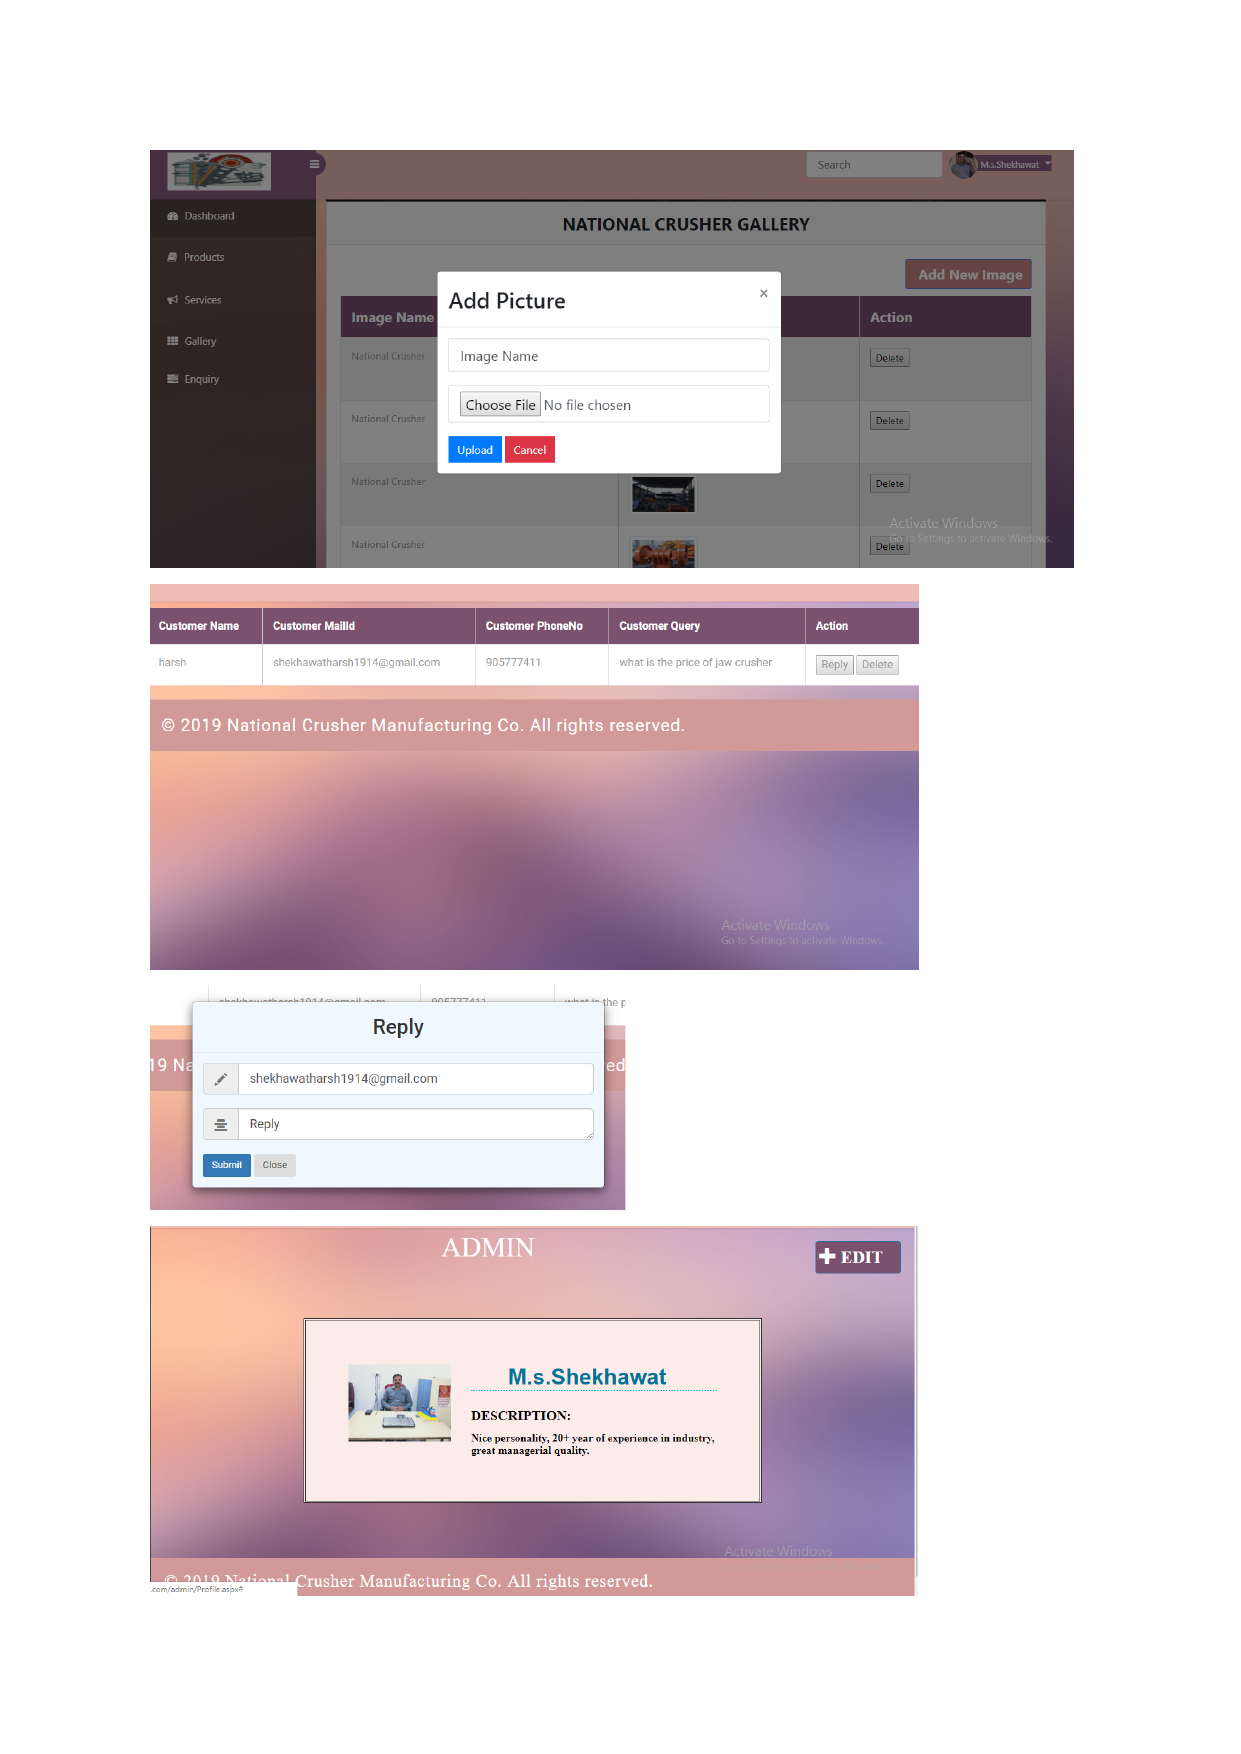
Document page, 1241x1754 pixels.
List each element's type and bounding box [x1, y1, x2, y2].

picture [150, 150, 1074, 568]
picture [150, 584, 919, 970]
picture [150, 1226, 918, 1596]
picture [150, 985, 626, 1210]
